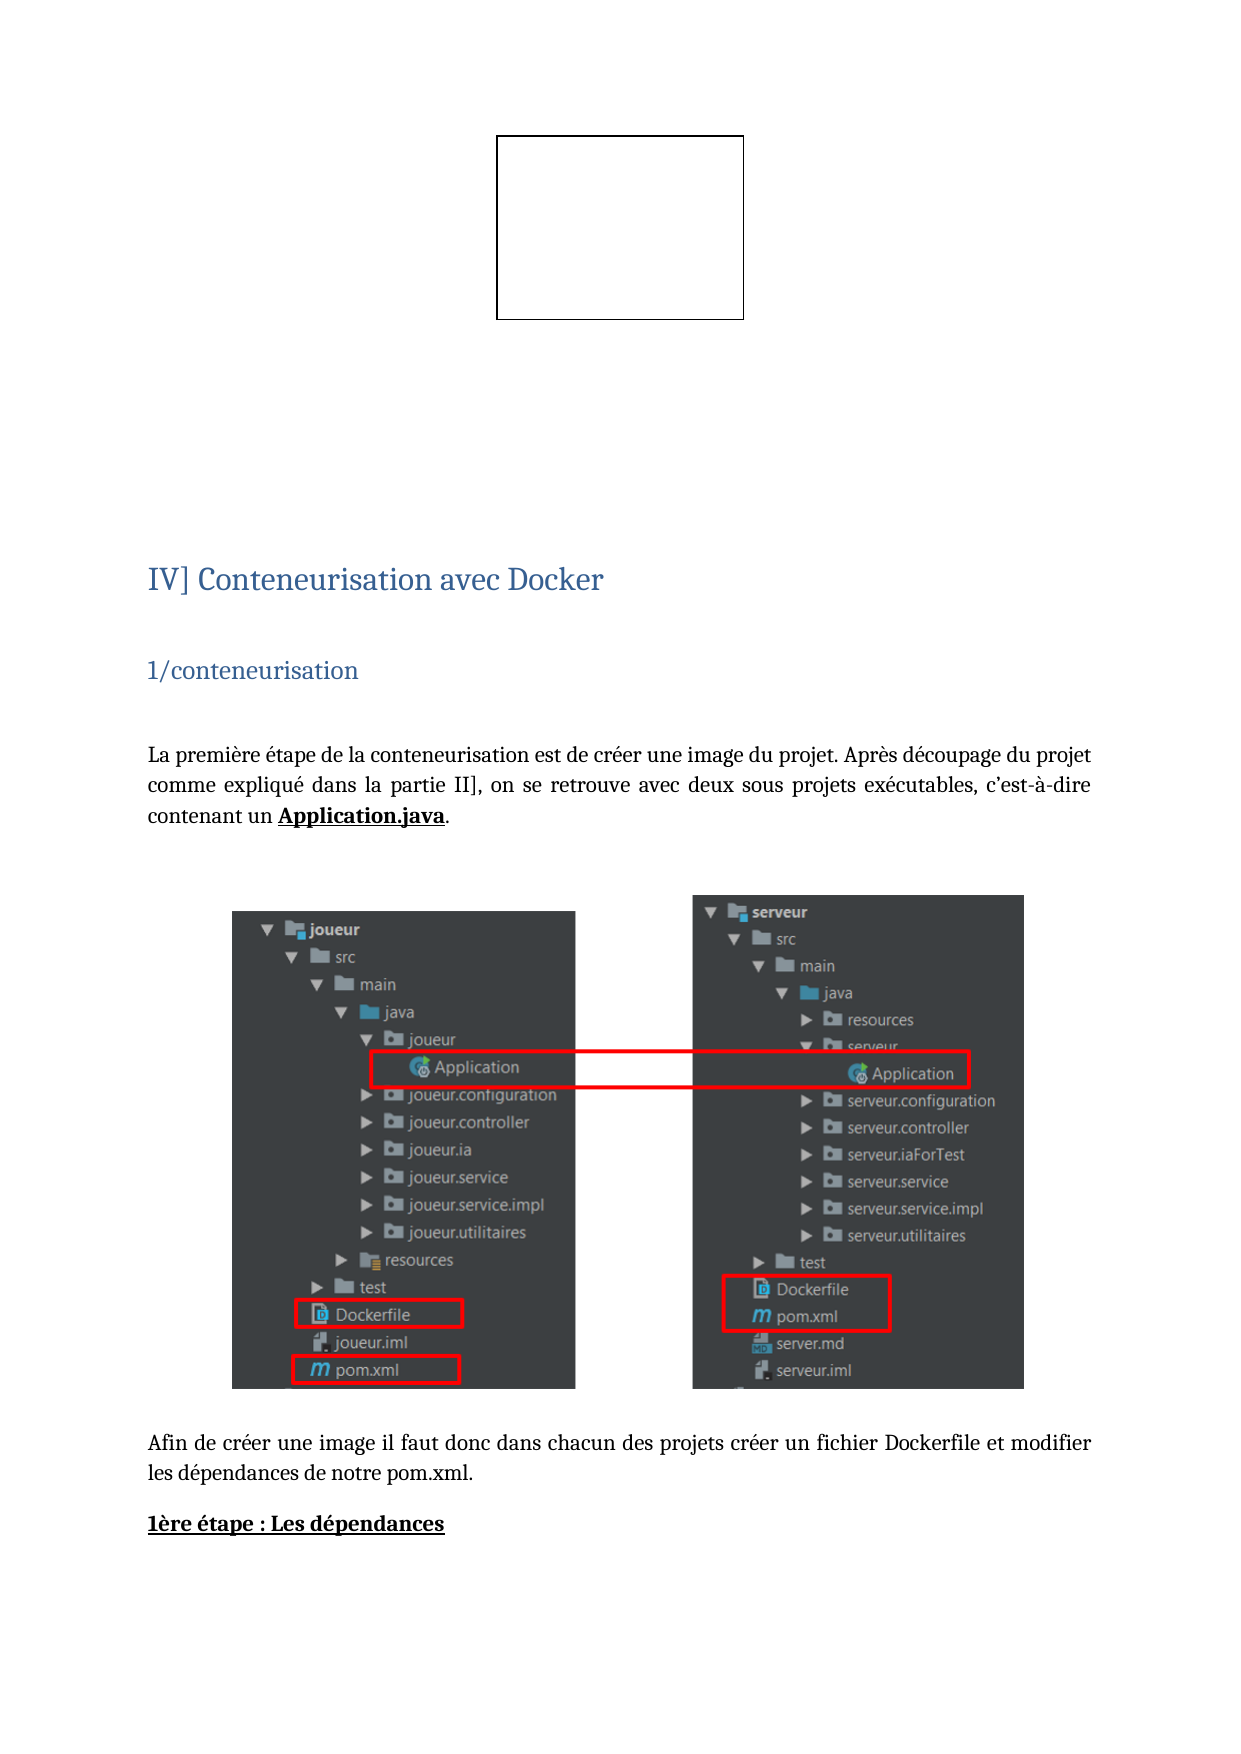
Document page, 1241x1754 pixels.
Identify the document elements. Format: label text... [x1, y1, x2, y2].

text 1ère étape : Les dépendances [148, 1511, 1093, 1537]
text Afin de créer une image il faut donc dans chacun des projets créer un fichier Dockerfile et modifier les dépendances de notre pom.xml. [148, 1430, 1093, 1486]
text La première étape de la conteneurisation est de créer une image du projet. Après découpage du projet comme expliqué dans la partie II], on se retrouve avec deux sous projets exécutables, c’est-à-dire contenant un Application.java. [148, 742, 1093, 829]
picture [221, 885, 1034, 1405]
subtitle 1/conteneurisation [148, 655, 1093, 686]
subtitle IV] Conteneurisation avec Docker [148, 560, 1093, 598]
